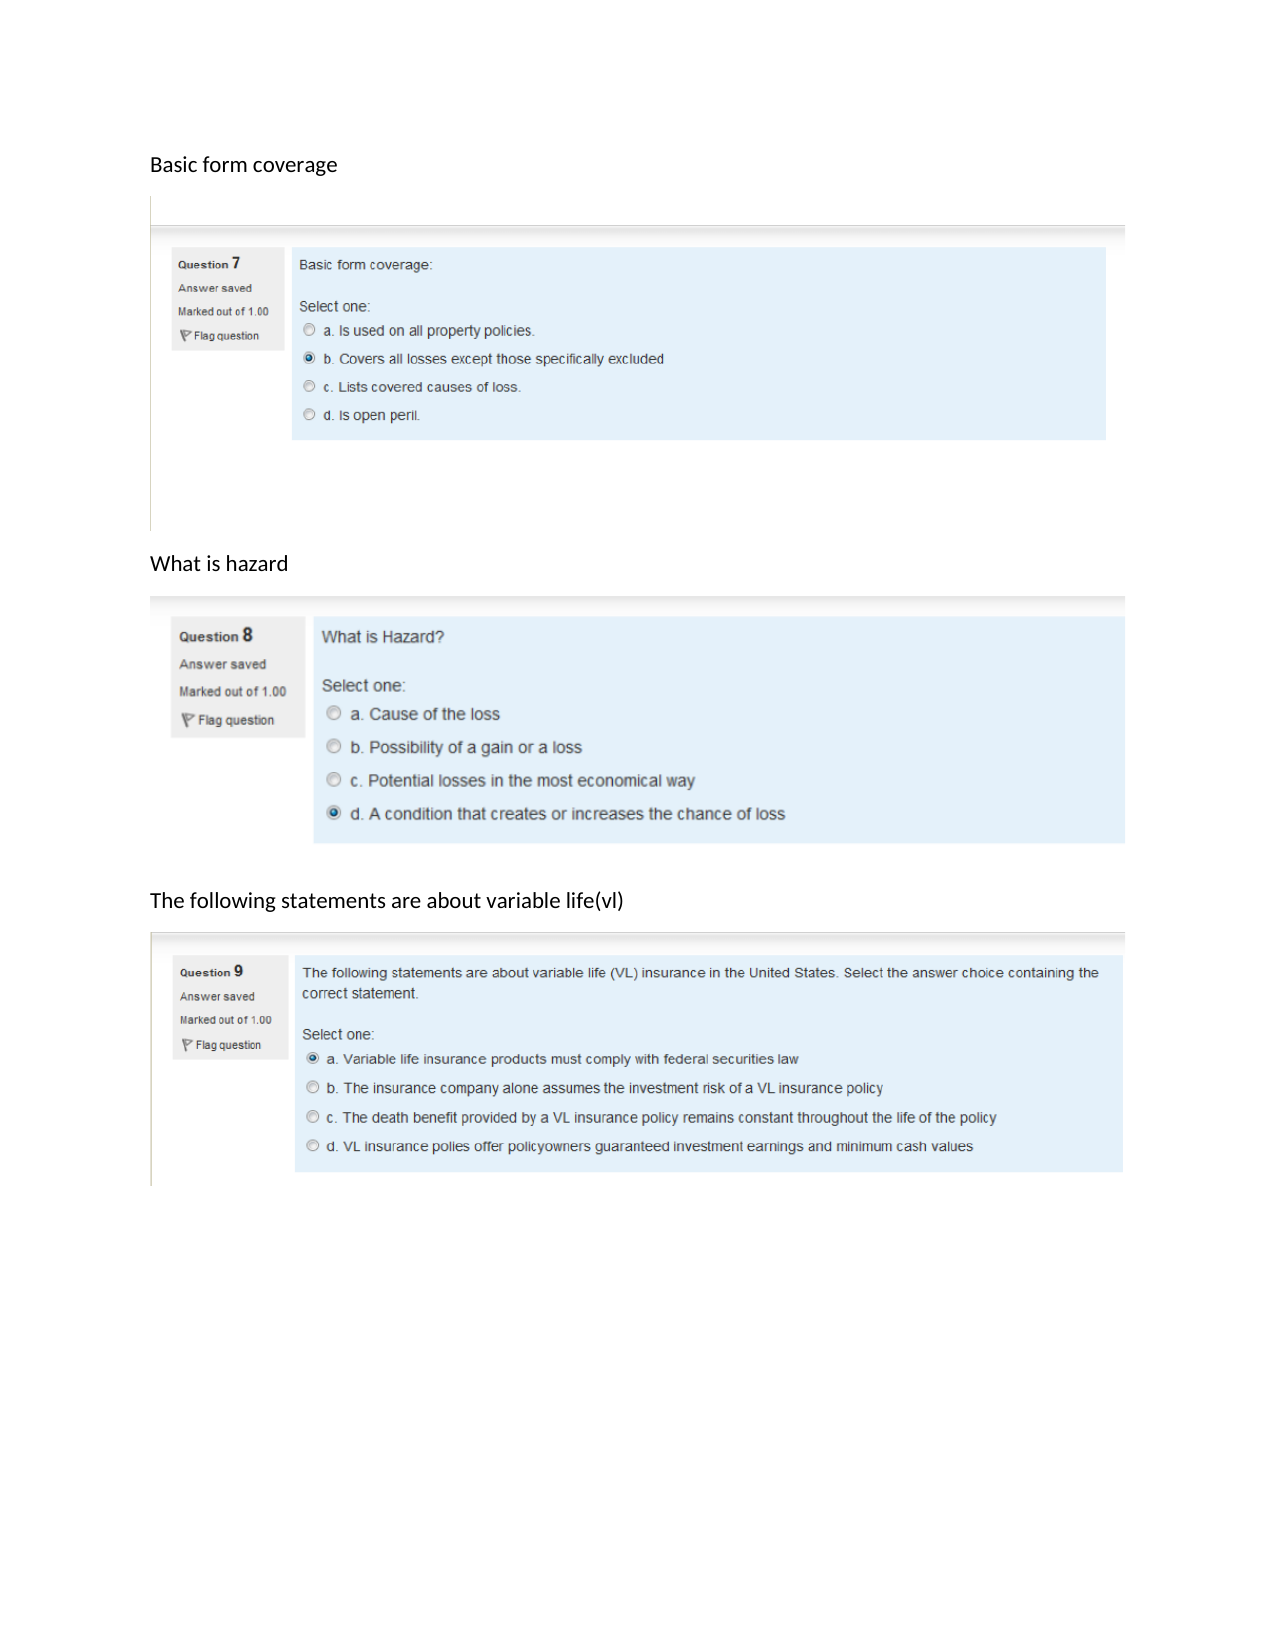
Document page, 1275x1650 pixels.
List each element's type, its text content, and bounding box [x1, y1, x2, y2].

text The following statements are about variable life(vl) [150, 886, 1125, 914]
picture [150, 596, 1125, 867]
picture [150, 932, 1125, 1186]
text What is hazard [150, 549, 1125, 577]
picture [150, 196, 1125, 531]
text Basic form coverage [150, 150, 1125, 178]
